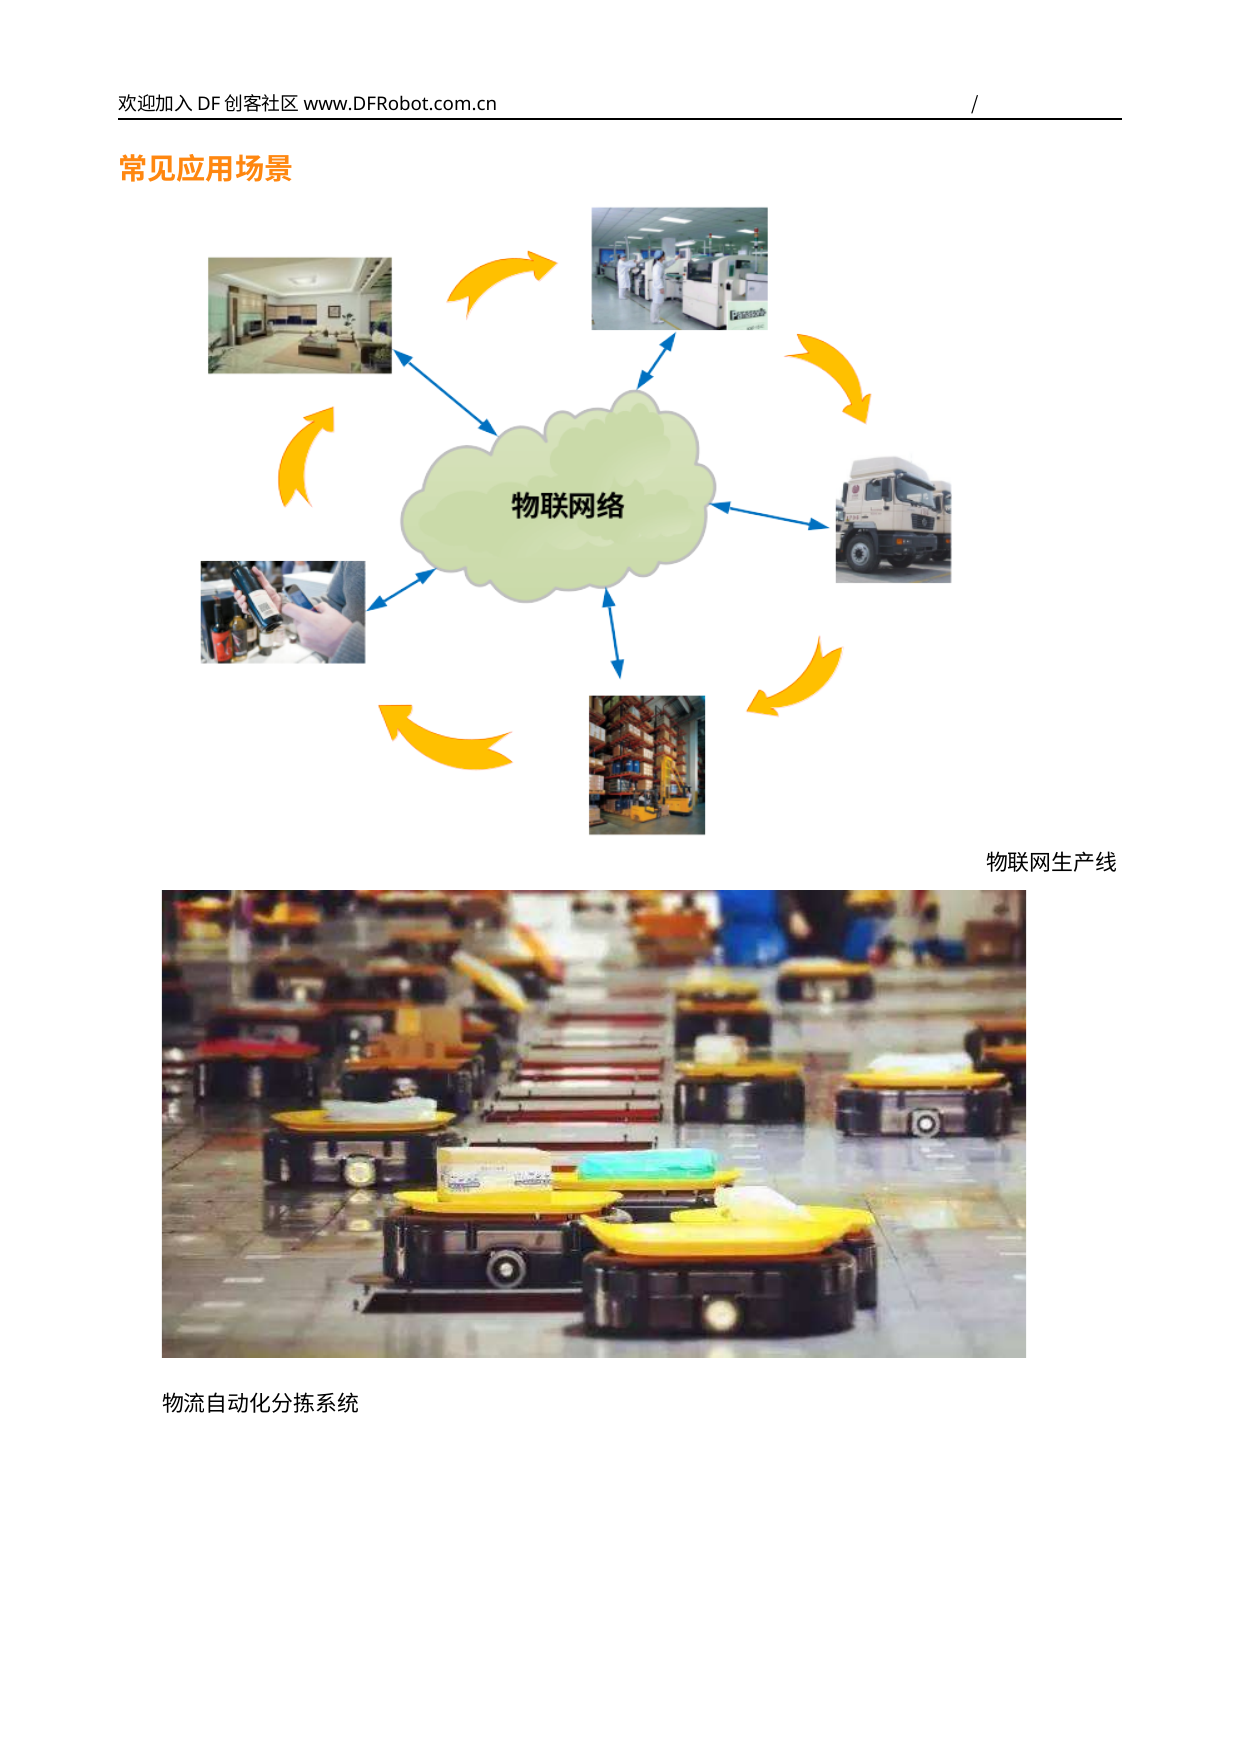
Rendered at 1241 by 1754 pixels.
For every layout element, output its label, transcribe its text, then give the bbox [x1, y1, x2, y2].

text 物流自动化分拣系统 [118, 1386, 1122, 1418]
picture [161, 890, 1027, 1358]
subtitle 常见应用场景 [118, 134, 1122, 199]
text 物联网生产线 [118, 199, 1122, 882]
